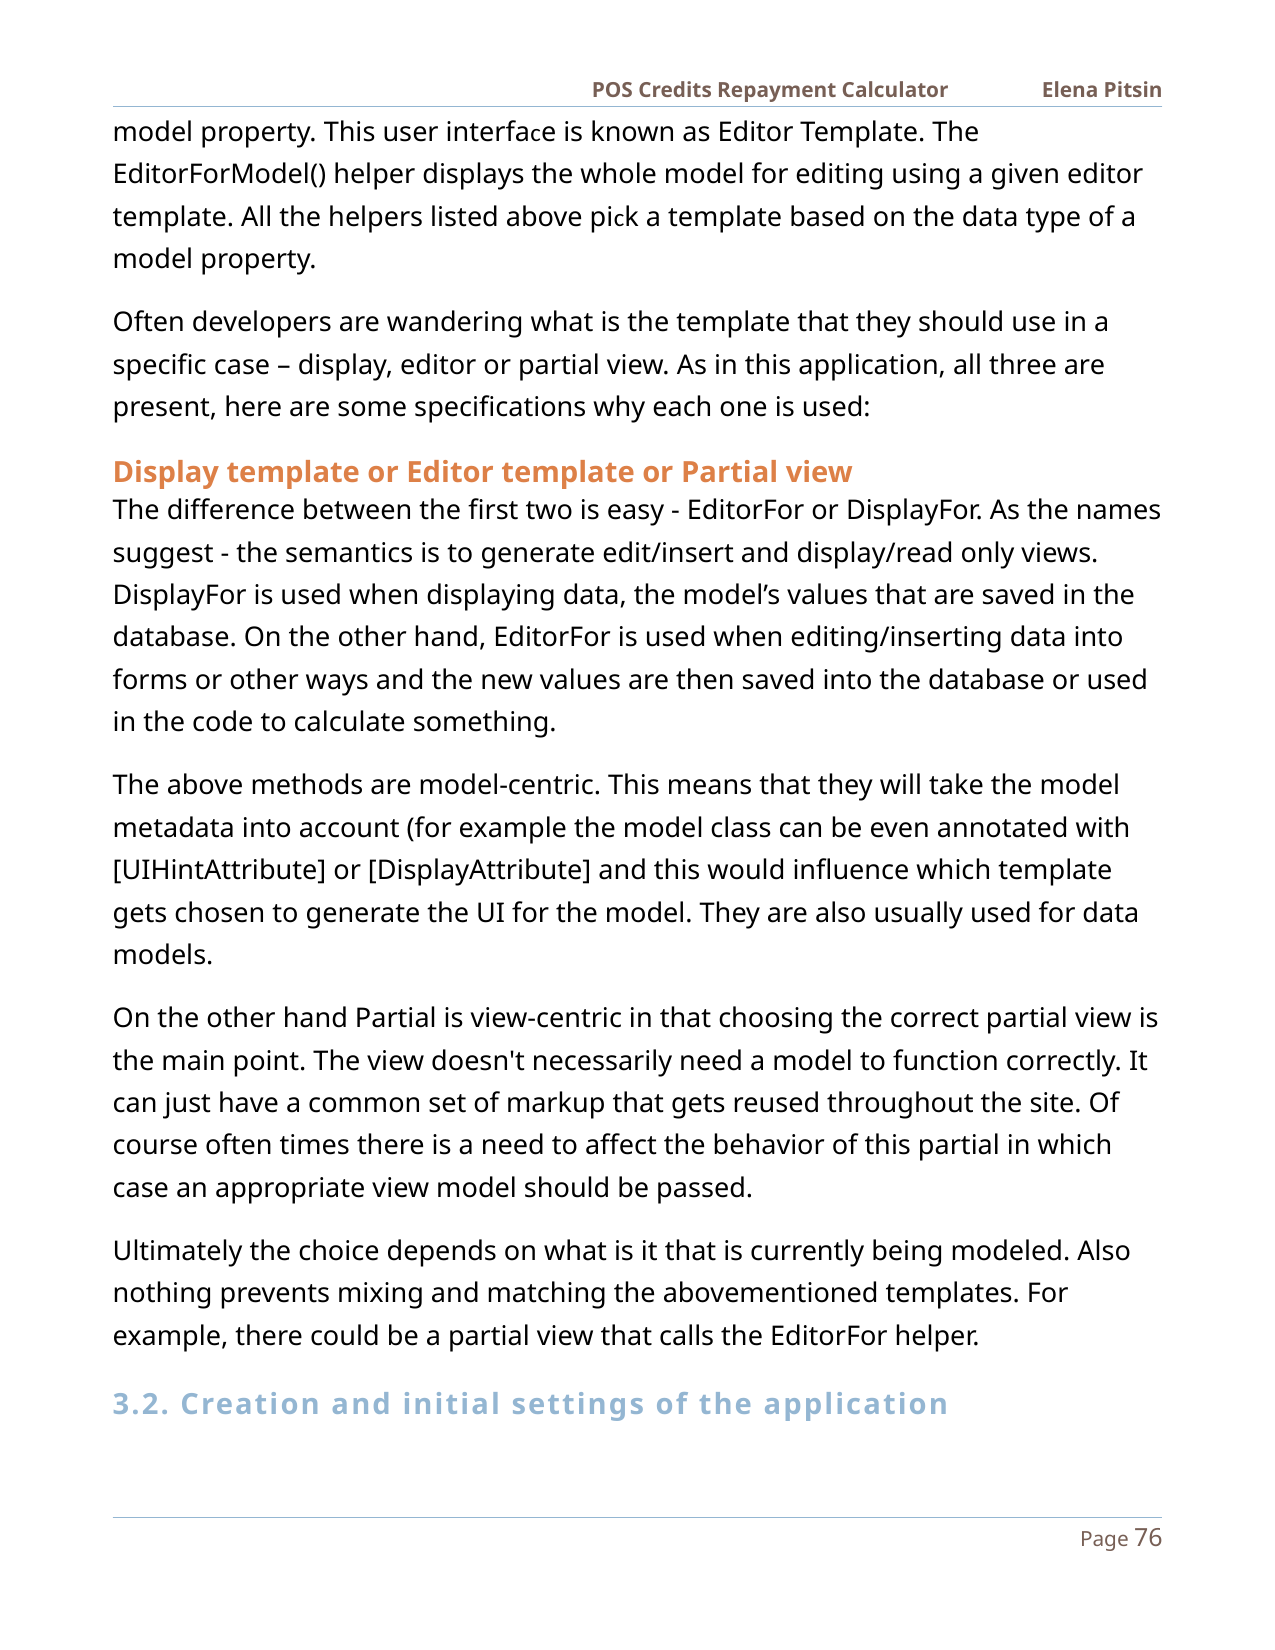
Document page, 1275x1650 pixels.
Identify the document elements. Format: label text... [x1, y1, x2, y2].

text Ultimately the choice depends on what is it that is currently being modeled. Also nothing prevents mixing and matching the abovementioned templates. For example, there could be a partial view that calls the EditorFor helper. [112, 1231, 1162, 1353]
text On the other hand Partial is view-centric in that choosing the correct partial view is the main point. The view doesn't necessarily need a model to function correctly. It can just have a common set of markup that gets reused throughout the site. Of course often times there is a need to affect the behavior of this partial in which case an appropriate view model should be passed. [112, 999, 1162, 1205]
text Display template or Editor template or Partial view [112, 451, 1162, 491]
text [112, 112, 1162, 277]
text Often developers are wandering what is the template that they should use in a specific case – display, editor or partial view. As in this application, all three are present, here are some specifications why each one is used: [112, 303, 1162, 424]
text The difference between the first two is easy - EditorFor or DisplayFor. As the names suggest - the semantics is to generate edit/insert and display/read only views. DisplayFor is used when displaying data, the model’s values that are saved in the database. On the other hand, EditorFor is used when editing/inserting data into forms or other ways and the new values are then saved into the database or used in the code to calculate something. [112, 491, 1162, 739]
subtitle 3.2. Creation and initial settings of the application [112, 1384, 1162, 1423]
text The above methods are model-centric. This means that they will take the model metadata into account (for example the model class can be even annotated with [UIHintAttribute] or [DisplayAttribute] and this would influence which template gets chosen to generate the UI for the model. They are also usually used for data models. [112, 766, 1162, 972]
